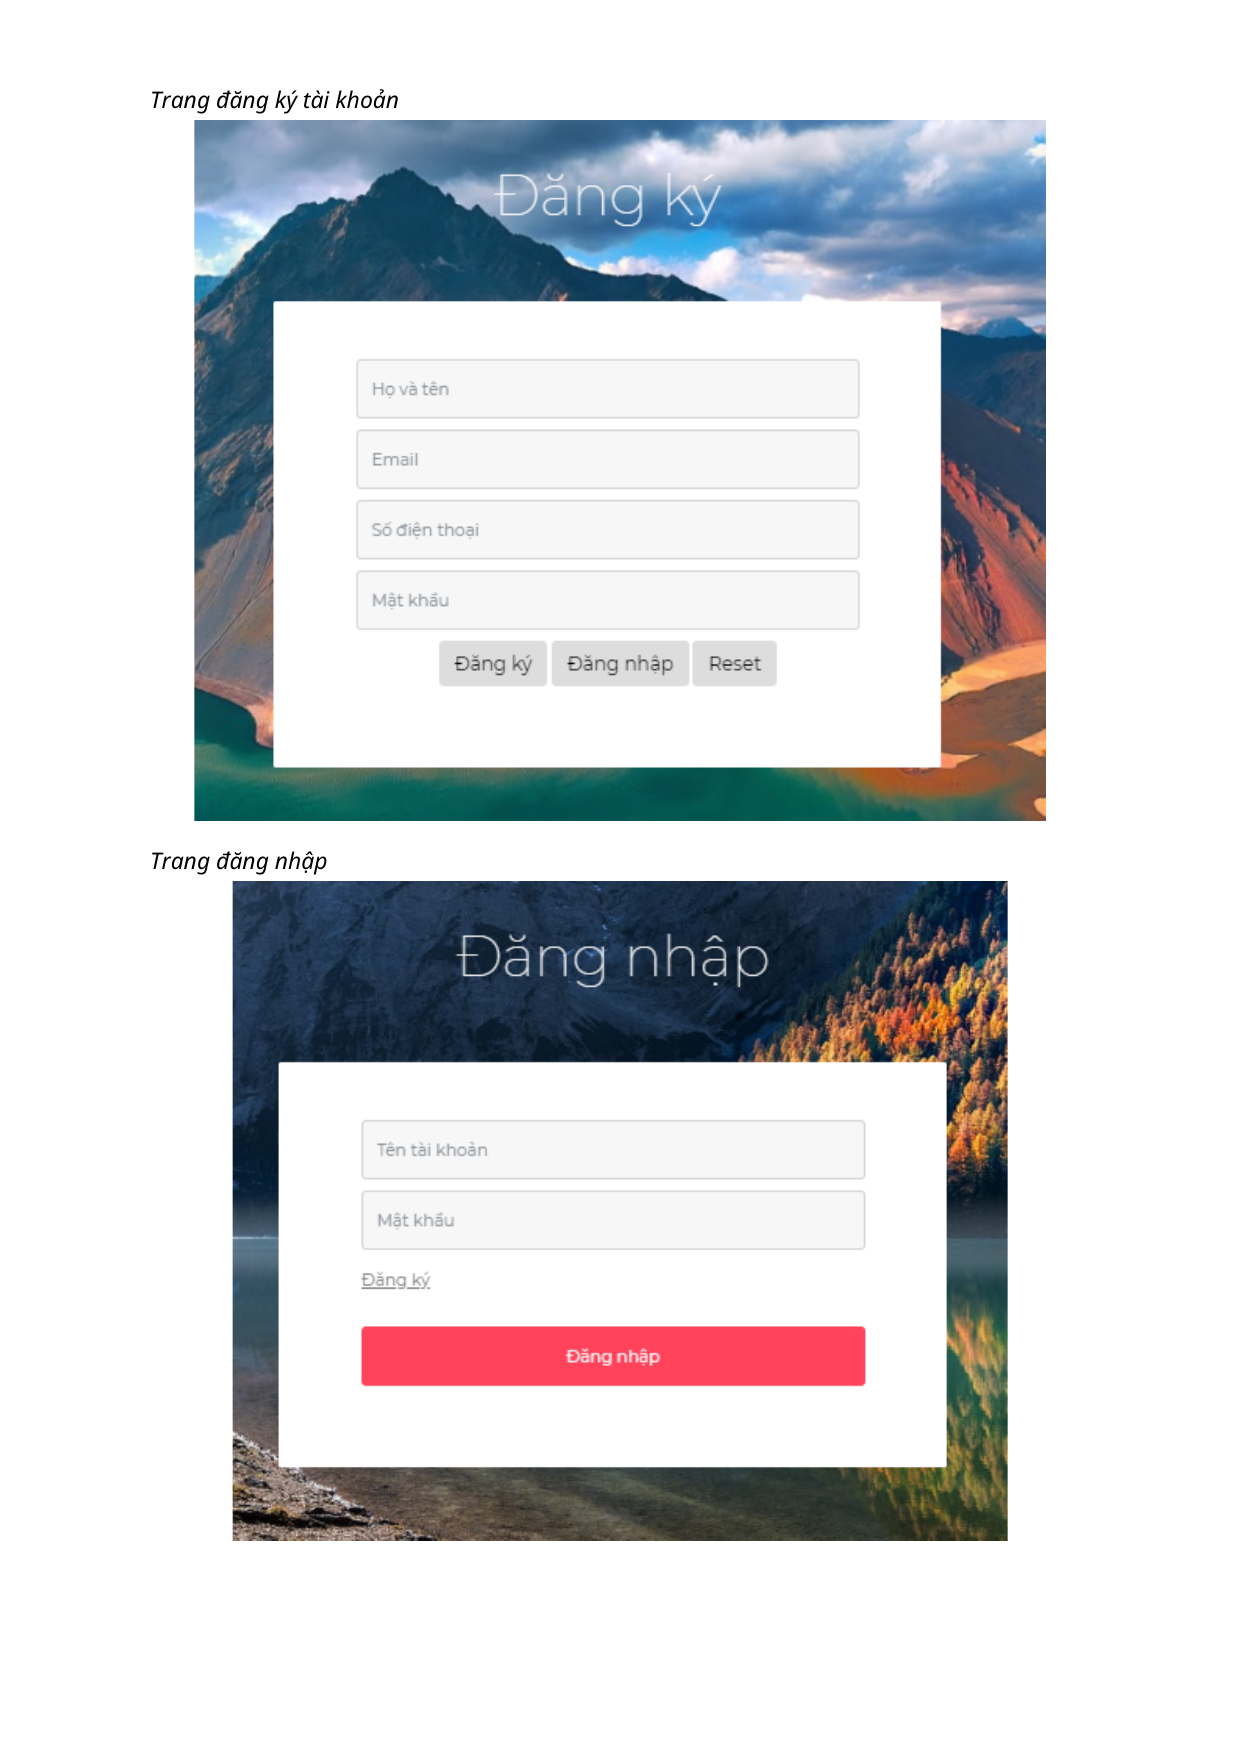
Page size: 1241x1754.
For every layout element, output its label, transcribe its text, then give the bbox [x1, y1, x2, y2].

subtitle Trang đăng ký tài khoản [150, 84, 1090, 116]
picture [232, 881, 1008, 1541]
subtitle Trang đăng nhập [150, 845, 1090, 877]
picture [194, 120, 1046, 821]
